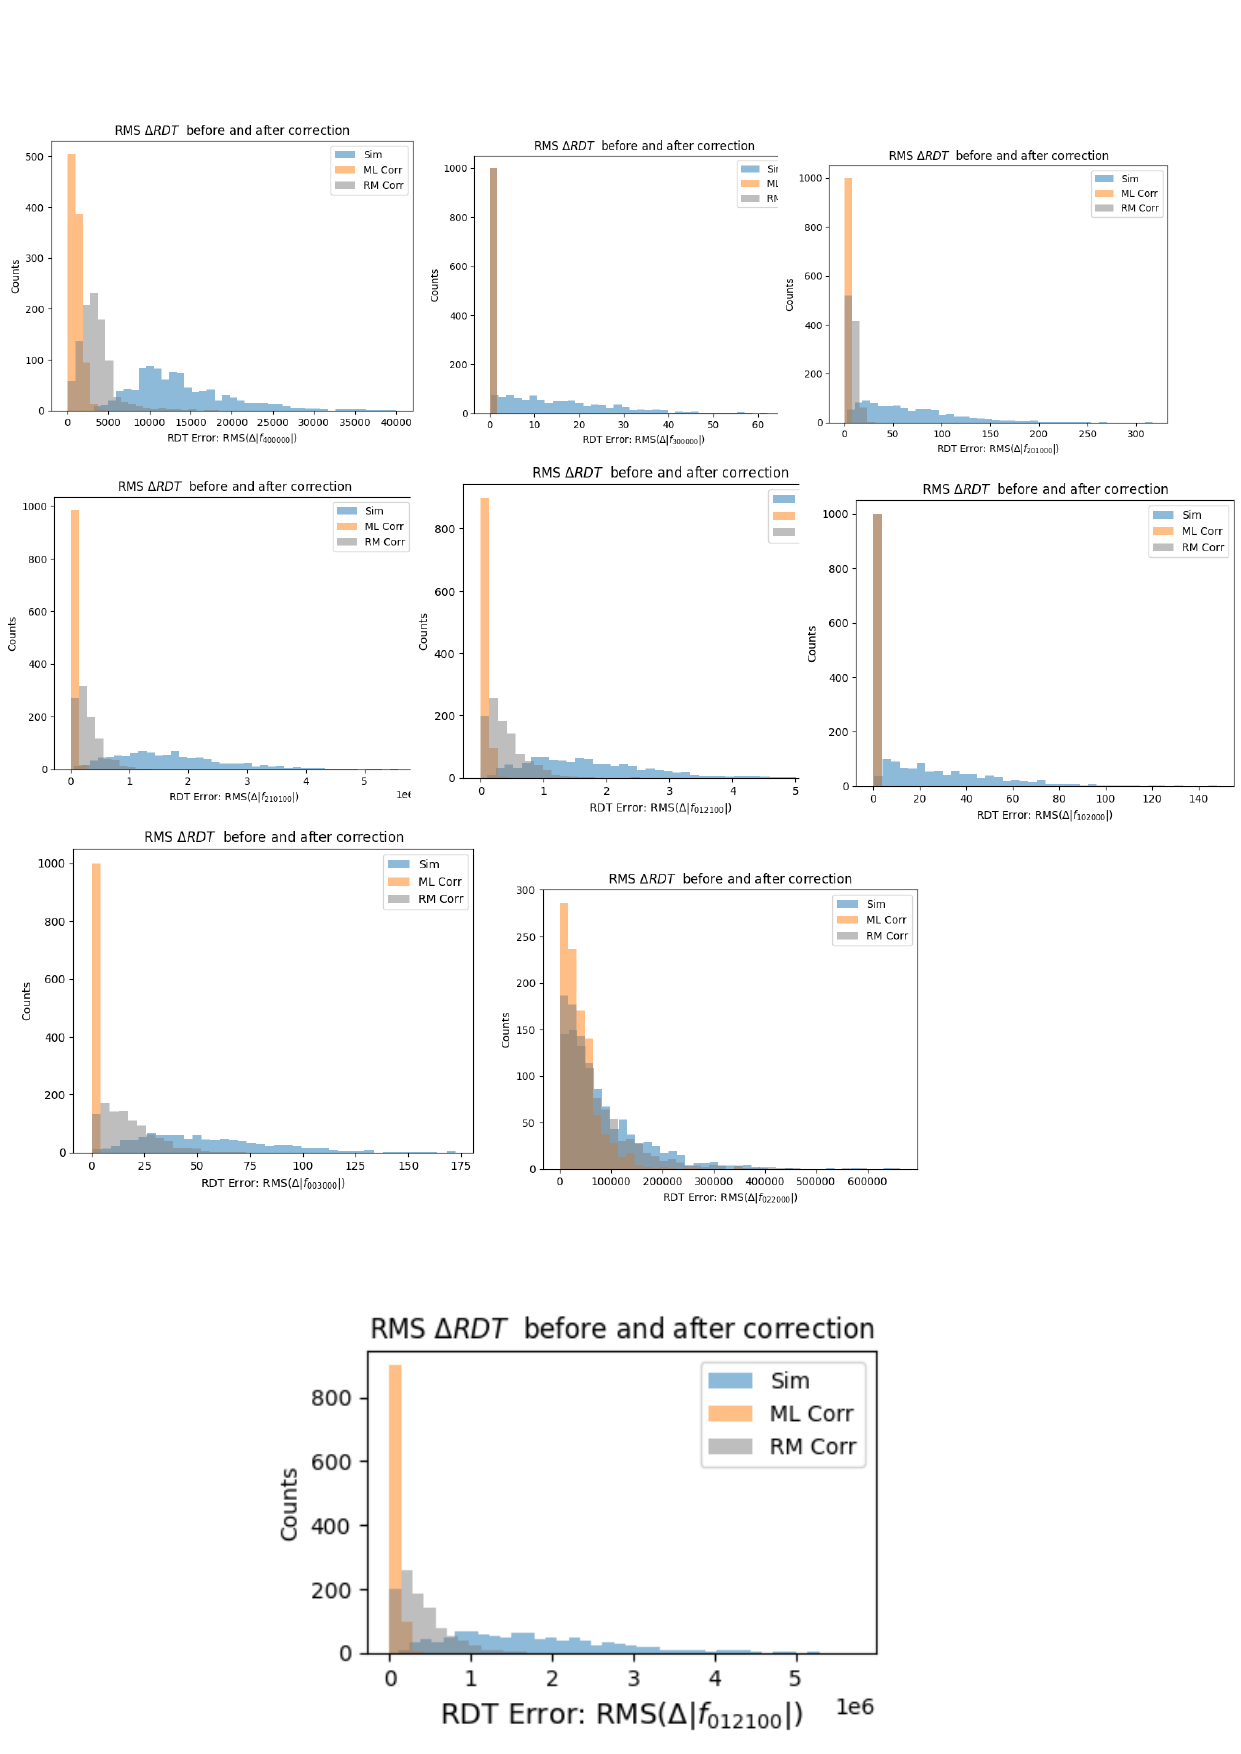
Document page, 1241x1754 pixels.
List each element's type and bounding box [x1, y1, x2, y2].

picture [493, 865, 924, 1212]
picture [264, 1301, 892, 1749]
picture [3, 117, 419, 452]
picture [0, 133, 1240, 1199]
